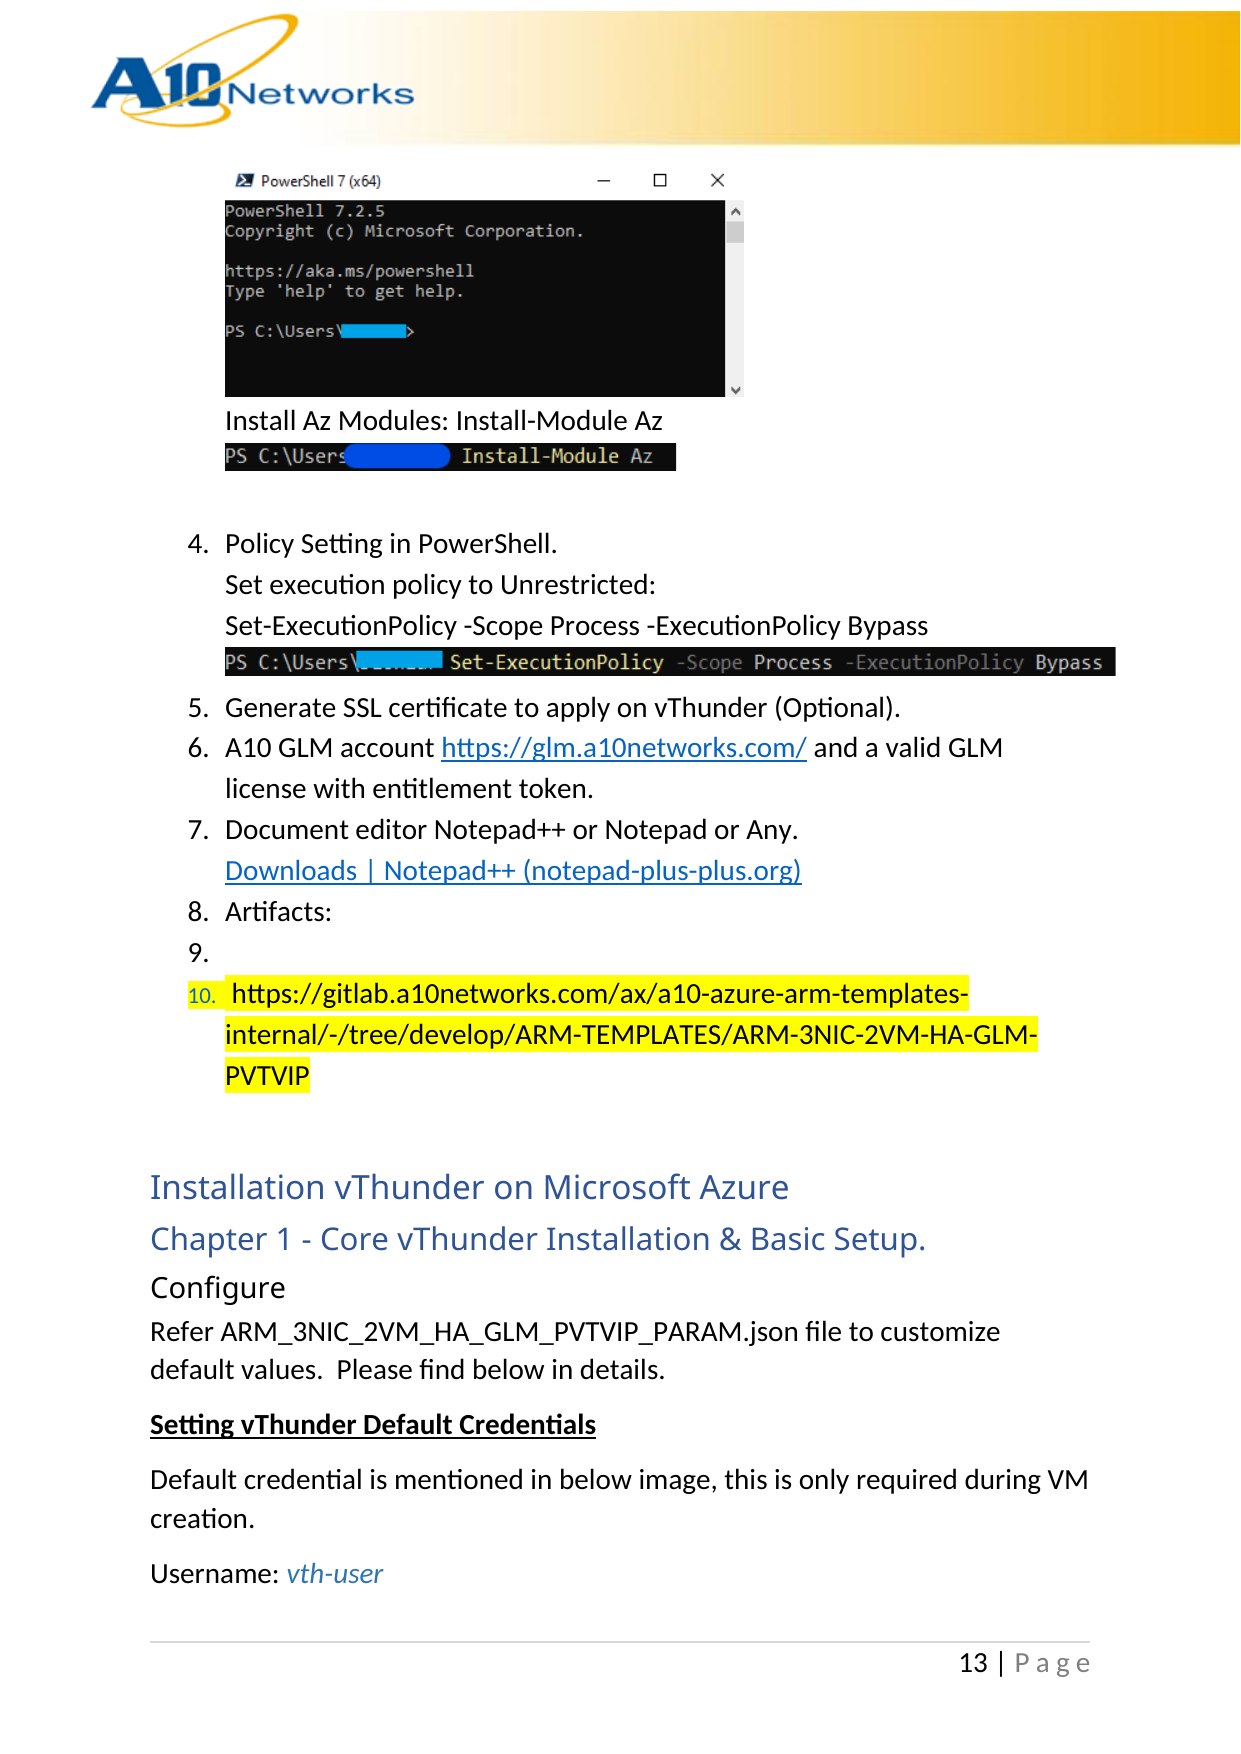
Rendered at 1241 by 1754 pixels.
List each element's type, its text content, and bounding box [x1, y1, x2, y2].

list Artifacts: [187, 893, 1090, 929]
text Username: vth-user [150, 1555, 1090, 1591]
list A10 GLM account https://glm.a10networks.com/ and a valid GLM license with entitlement token. [187, 729, 1090, 806]
list Generate SSL certificate to apply on vThunder (Optional). [187, 689, 1090, 724]
subtitle Installation vThunder on Microsoft Azure [150, 1164, 1090, 1209]
subtitle Chapter 1 - Core vThunder Installation & Basic Setup. [150, 1217, 1090, 1260]
text Refer ARM_3NIC_2VM_HA_GLM_PVTVIP_PARAM.json file to customize default values. Please find below in details. [150, 1313, 1090, 1387]
text Default credential is mentioned in below image, this is only required during VM creation. [150, 1461, 1090, 1536]
list Policy Setting in PowerShell. [187, 525, 1090, 561]
list Document editor Notepad++ or Notepad or Any. [187, 811, 1090, 847]
list https://gitlab.a10networks.com/ax/a10-azure-arm-templates-internal/-/tree/develop/ARM-TEMPLATES/ARM-3NIC-2VM-HA-GLM-PVTVIP [187, 975, 1090, 1093]
picture [225, 647, 1117, 676]
list Downloads | Notepad++ (notepad-plus-plus.org) [225, 852, 1090, 888]
list Set execution policy to Unrestricted: [225, 566, 1090, 601]
picture [225, 443, 677, 471]
text Setting vThunder Default Credentials [150, 1406, 1090, 1442]
picture [0, 11, 1241, 147]
subtitle Configure [150, 1267, 1090, 1307]
picture [225, 164, 744, 397]
list Set-ExecutionPolicy -Scope Process -ExecutionPolicy Bypass [225, 607, 1090, 642]
